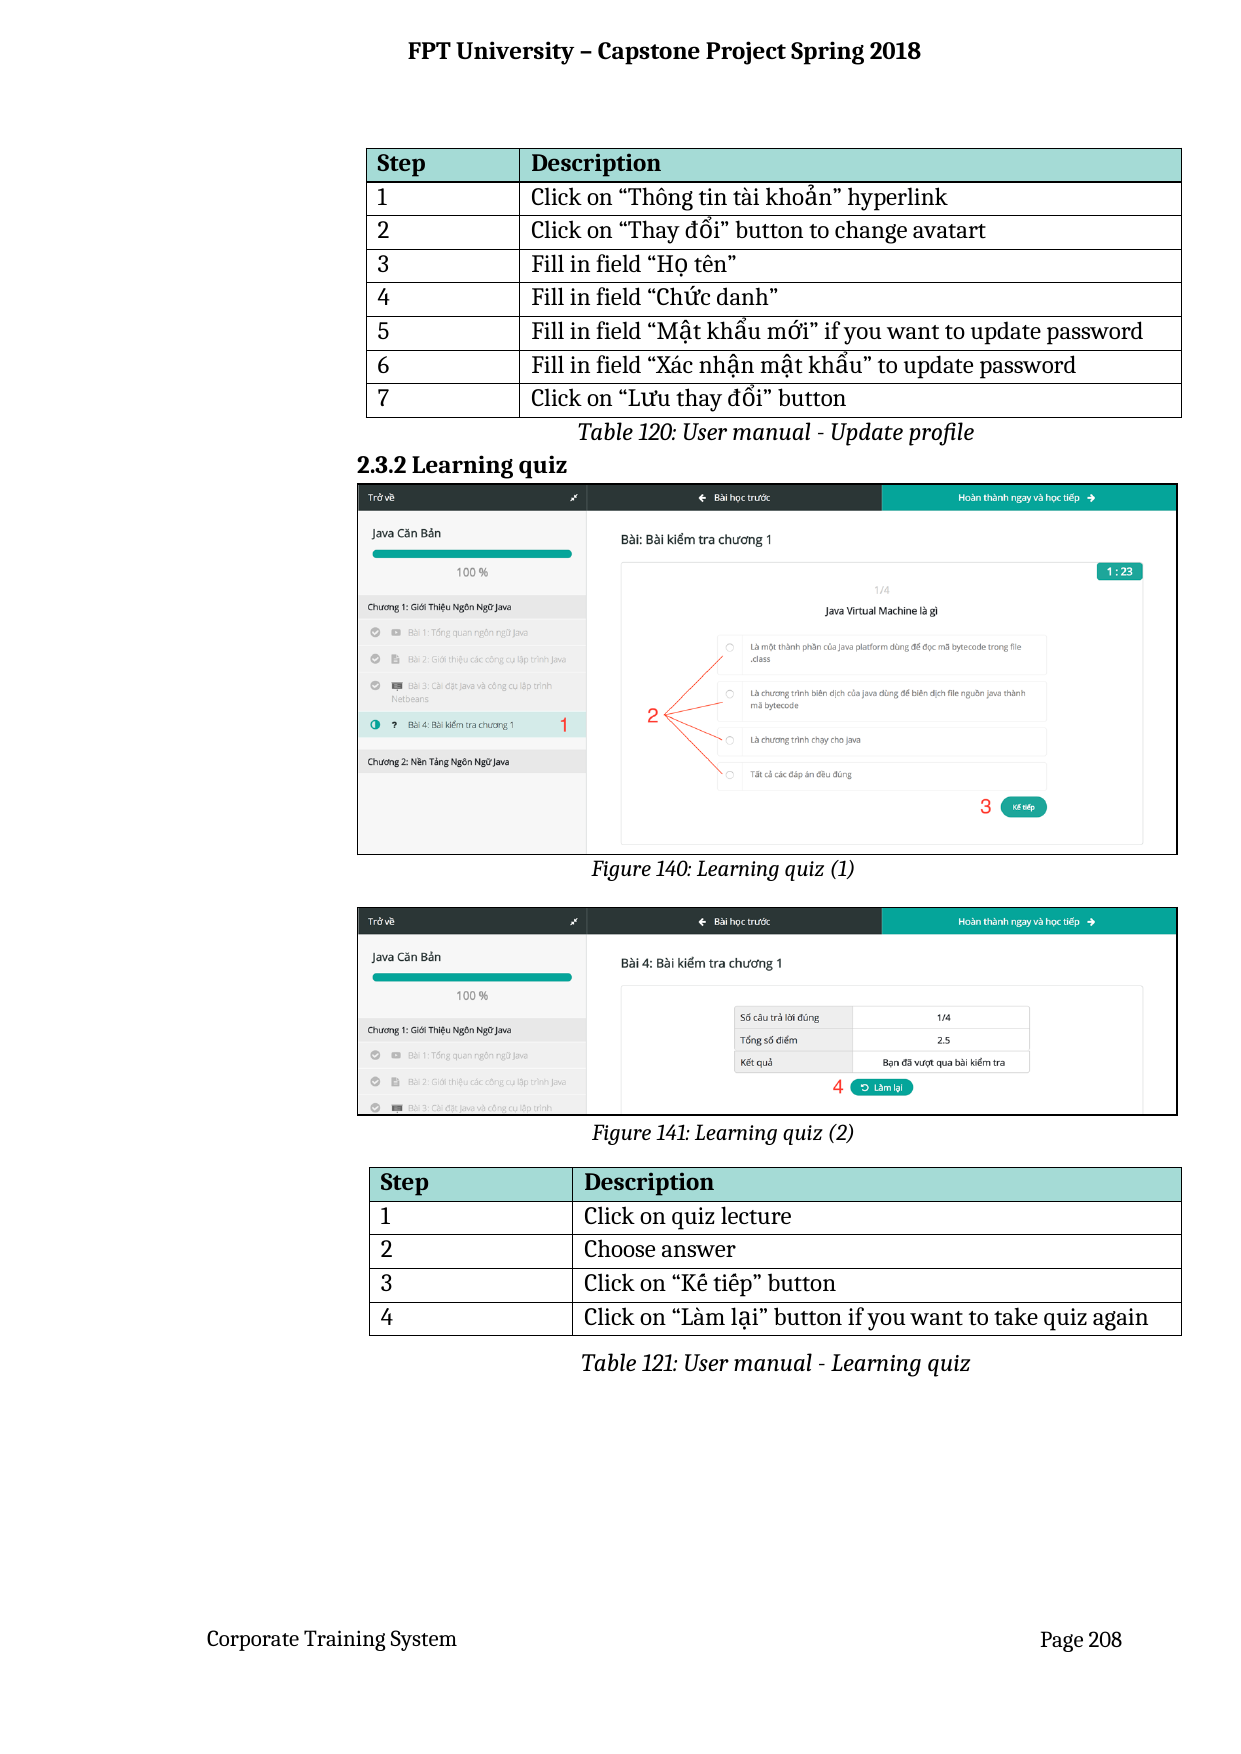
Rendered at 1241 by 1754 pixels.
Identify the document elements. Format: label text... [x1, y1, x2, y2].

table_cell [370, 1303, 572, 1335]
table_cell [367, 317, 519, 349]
picture [358, 485, 1176, 854]
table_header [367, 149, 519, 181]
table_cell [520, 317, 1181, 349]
text Figure 140: Learning quiz (1) [207, 855, 1122, 882]
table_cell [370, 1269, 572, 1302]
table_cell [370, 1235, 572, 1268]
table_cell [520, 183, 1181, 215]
list Table 120: User manual - Update profile [432, 418, 1122, 447]
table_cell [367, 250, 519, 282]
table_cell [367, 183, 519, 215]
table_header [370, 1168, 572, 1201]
list Table 121: User manual - Learning quiz [432, 1349, 1122, 1377]
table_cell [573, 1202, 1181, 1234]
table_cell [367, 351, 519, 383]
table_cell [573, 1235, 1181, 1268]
text Figure 141: Learning quiz (2) [207, 1120, 1122, 1146]
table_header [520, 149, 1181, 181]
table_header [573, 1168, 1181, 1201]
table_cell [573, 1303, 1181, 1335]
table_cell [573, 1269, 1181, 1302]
picture [358, 908, 1176, 1114]
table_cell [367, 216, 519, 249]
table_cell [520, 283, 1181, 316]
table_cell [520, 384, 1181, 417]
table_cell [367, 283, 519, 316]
subtitle 2.3.2 Learning quiz [357, 451, 1124, 480]
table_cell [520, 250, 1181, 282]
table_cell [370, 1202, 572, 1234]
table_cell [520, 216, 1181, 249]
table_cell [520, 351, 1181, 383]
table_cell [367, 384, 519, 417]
